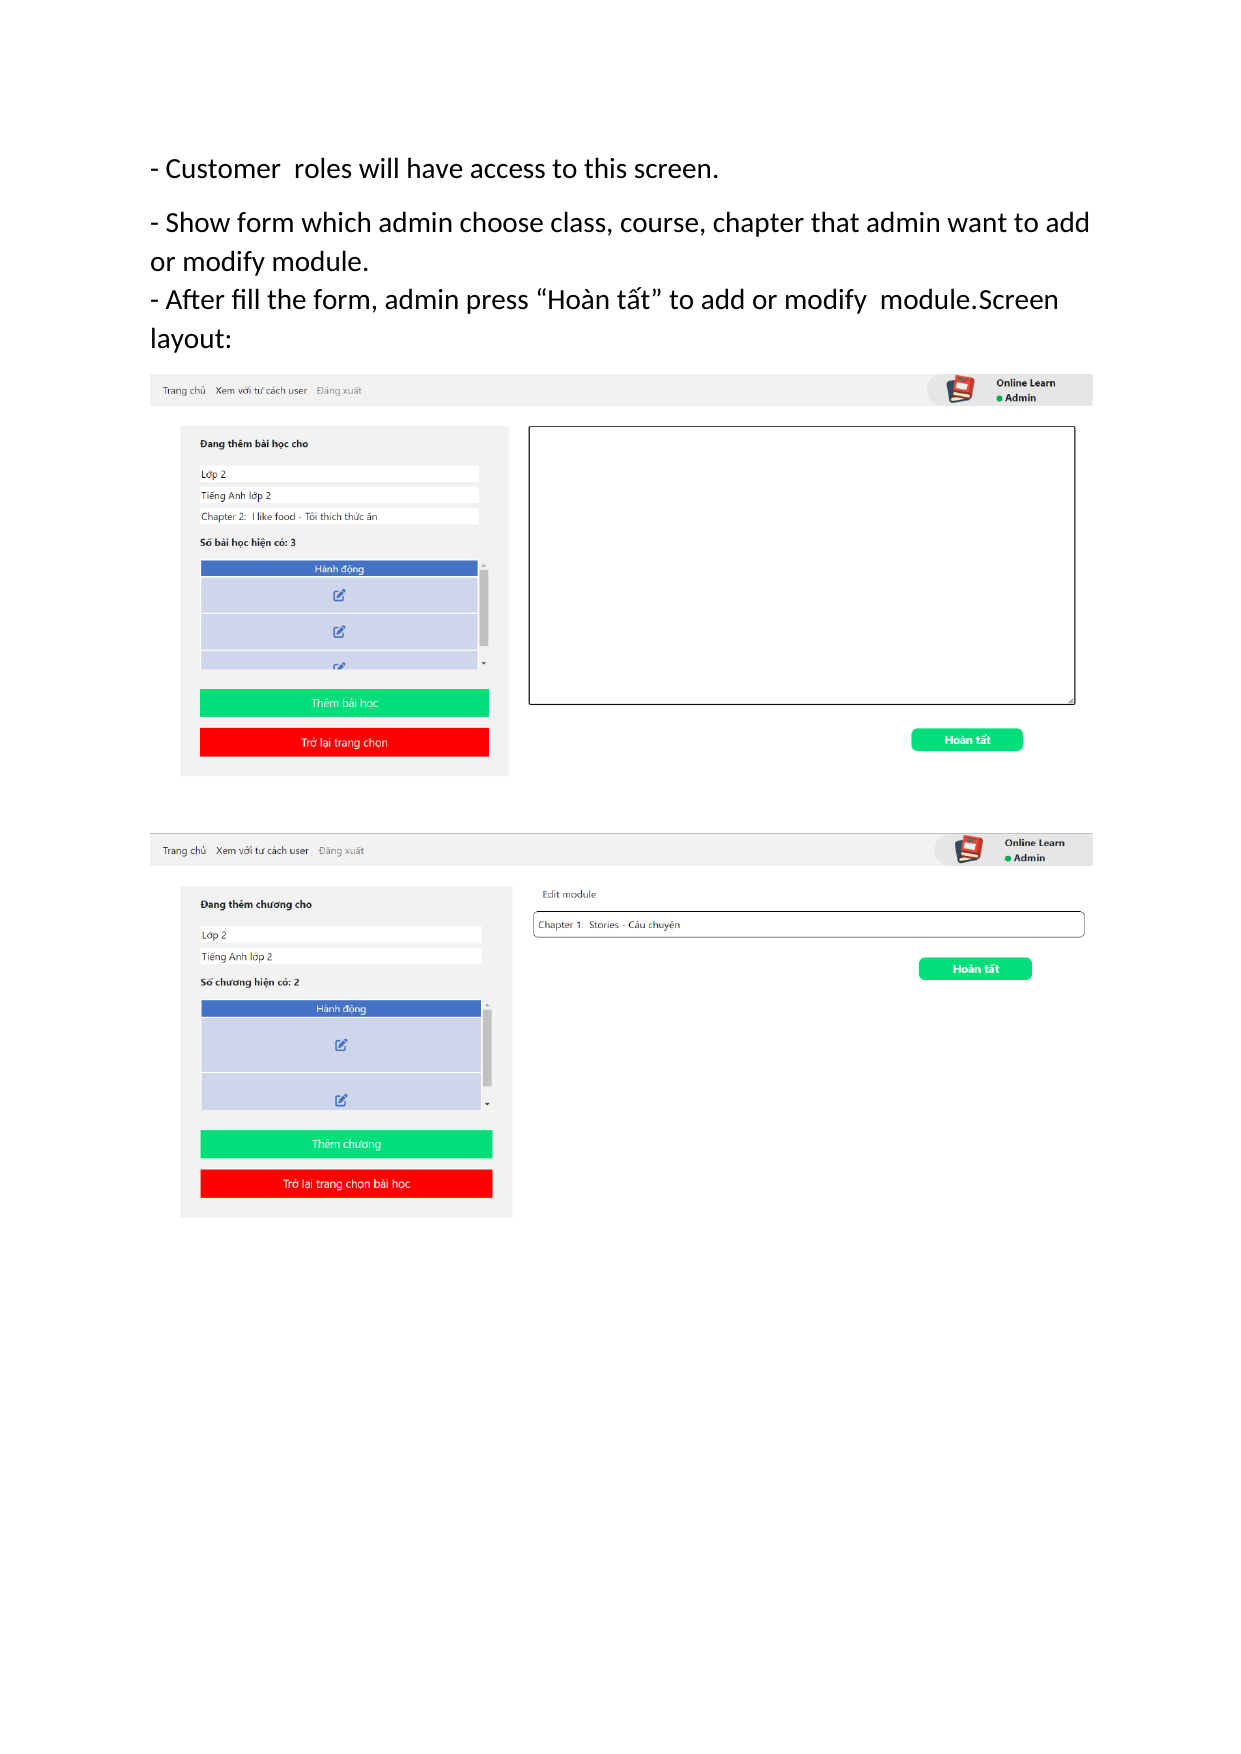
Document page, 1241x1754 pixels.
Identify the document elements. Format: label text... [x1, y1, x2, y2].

picture [150, 374, 1093, 832]
text - Customer roles will have access to this screen. [150, 150, 1093, 186]
text - Show form which admin choose class, course, chapter that admin want to add or modify module. - After fill the form, admin press “Hoàn tất” to add or modify module.Screen layout: [150, 204, 1093, 355]
picture [150, 833, 1093, 1298]
